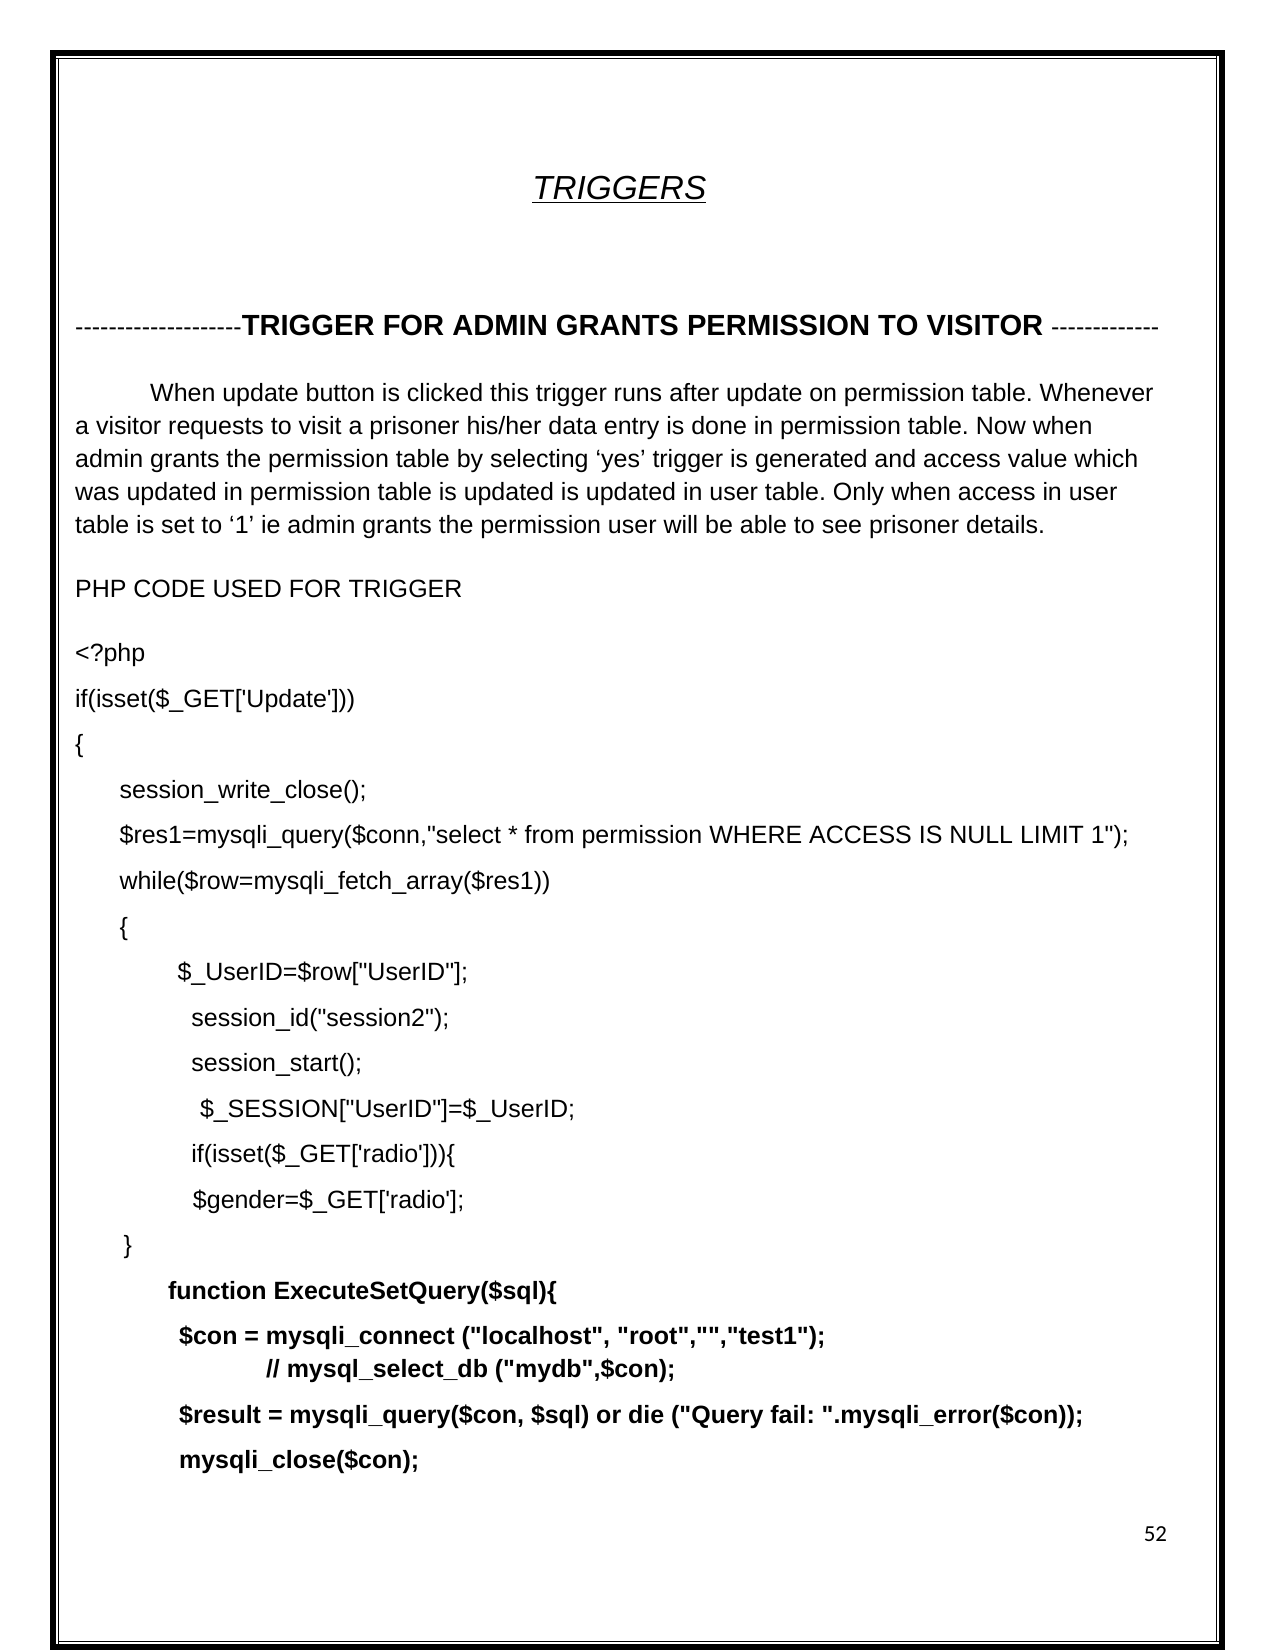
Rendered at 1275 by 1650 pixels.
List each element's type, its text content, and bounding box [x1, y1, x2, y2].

text if(isset($_GET['radio'])){ [75, 1139, 1167, 1168]
text --------------------TRIGGER FOR ADMIN GRANTS PERMISSION TO VISITOR ------------- [75, 308, 1167, 341]
text When update button is clicked this trigger runs after update on permission table. Whenever a visitor requests to visit a prisoner his/her data entry is done in permission table. Now when admin grants the permission table by selecting ‘yes’ trigger is generated and access value which was updated in permission table is updated is updated in user table. Only when access in user table is set to ‘1’ ie admin grants the permission user will be able to see prisoner details. [75, 378, 1167, 538]
text session_id("session2"); [75, 1002, 1167, 1031]
text session_start(); [75, 1048, 1167, 1077]
text $result = mysqli_query($con, $sql) or die ("Query fail: ".mysqli_error($con)); [75, 1400, 1167, 1428]
text { [75, 911, 1167, 940]
text $gender=$_GET['radio']; [75, 1184, 1167, 1213]
text while($row=mysqli_fetch_array($res1)) [75, 866, 1167, 895]
text <?php [75, 638, 1167, 667]
text function ExecuteSetQuery($sql){ [75, 1276, 1167, 1304]
text } [75, 1230, 1167, 1259]
text session_write_close(); [75, 775, 1167, 804]
text mysqli_close($con); [75, 1445, 1167, 1474]
text if(isset($_GET['Update'])) [75, 684, 1167, 713]
text TRIGGERS [450, 168, 1167, 207]
text { [75, 729, 1167, 758]
text $_UserID=$row["UserID"]; [75, 957, 1167, 986]
text $res1=mysqli_query($conn,"select * from permission WHERE ACCESS IS NULL LIMIT 1"); [75, 820, 1167, 849]
text PHP CODE USED FOR TRIGGER [75, 574, 1167, 603]
text $_SESSION["UserID"]=$_UserID; [75, 1093, 1167, 1122]
text $con = mysqli_connect ("localhost", "root","","test1"); // mysql_select_db ("mydb",$con); [75, 1321, 1167, 1383]
